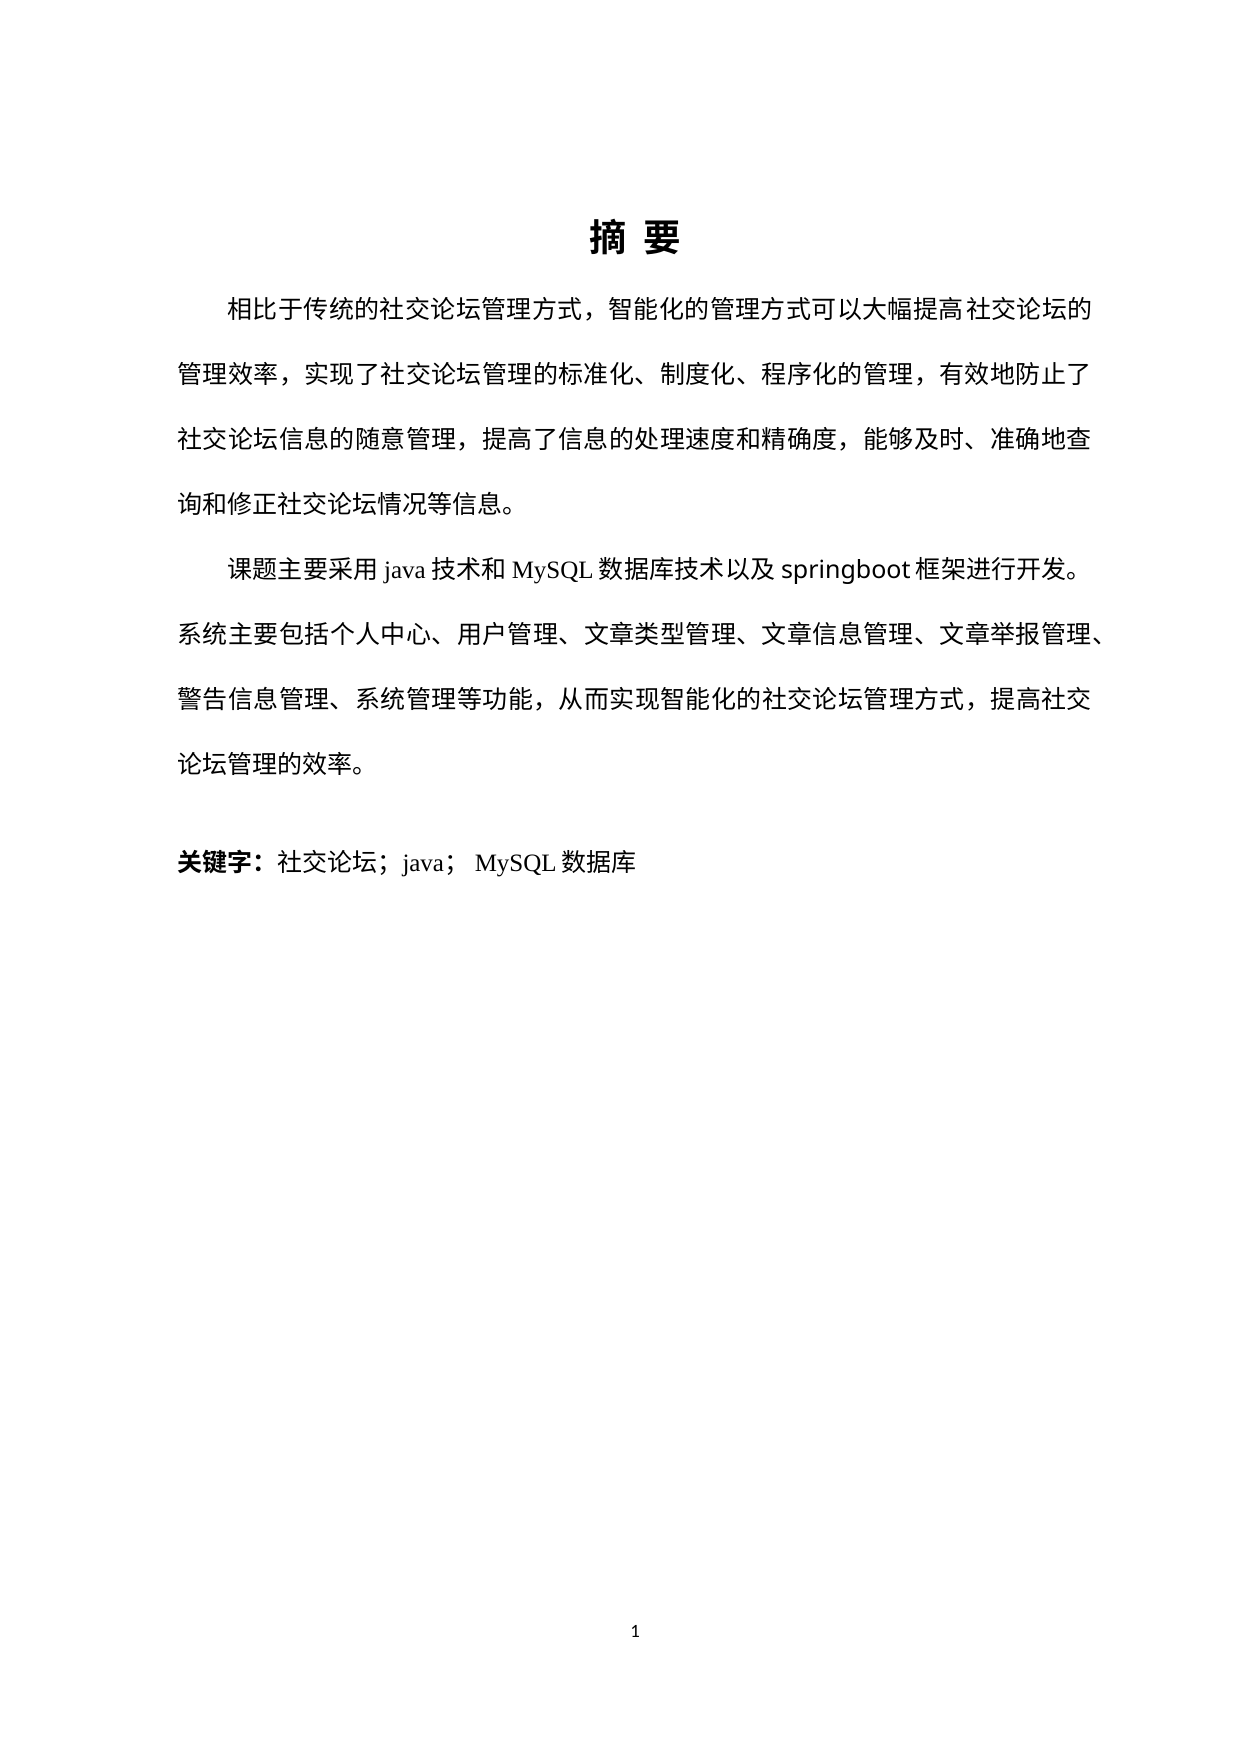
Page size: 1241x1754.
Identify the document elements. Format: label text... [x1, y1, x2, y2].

text 关键字：社交论坛；java； MySQL数据库 [177, 828, 1093, 893]
text 相比于传统的社交论坛管理方式，智能化的管理方式可以大幅提高社交论坛的管理效率，实现了社交论坛管理的标准化、制度化、程序化的管理，有效地防止了社交论坛信息的随意管理，提高了信息的处理速度和精确度，能够及时、准确地查询和修正社交论坛情况等信息。 [177, 276, 1093, 536]
text 摘 要 [177, 208, 1093, 262]
text 课题主要采用java技术和MySQL数据库技术以及springboot框架进行开发。系统主要包括个人中心、用户管理、文章类型管理、文章信息管理、文章举报管理、警告信息管理、系统管理等功能，从而实现智能化的社交论坛管理方式，提高社交论坛管理的效率。 [177, 536, 1093, 796]
